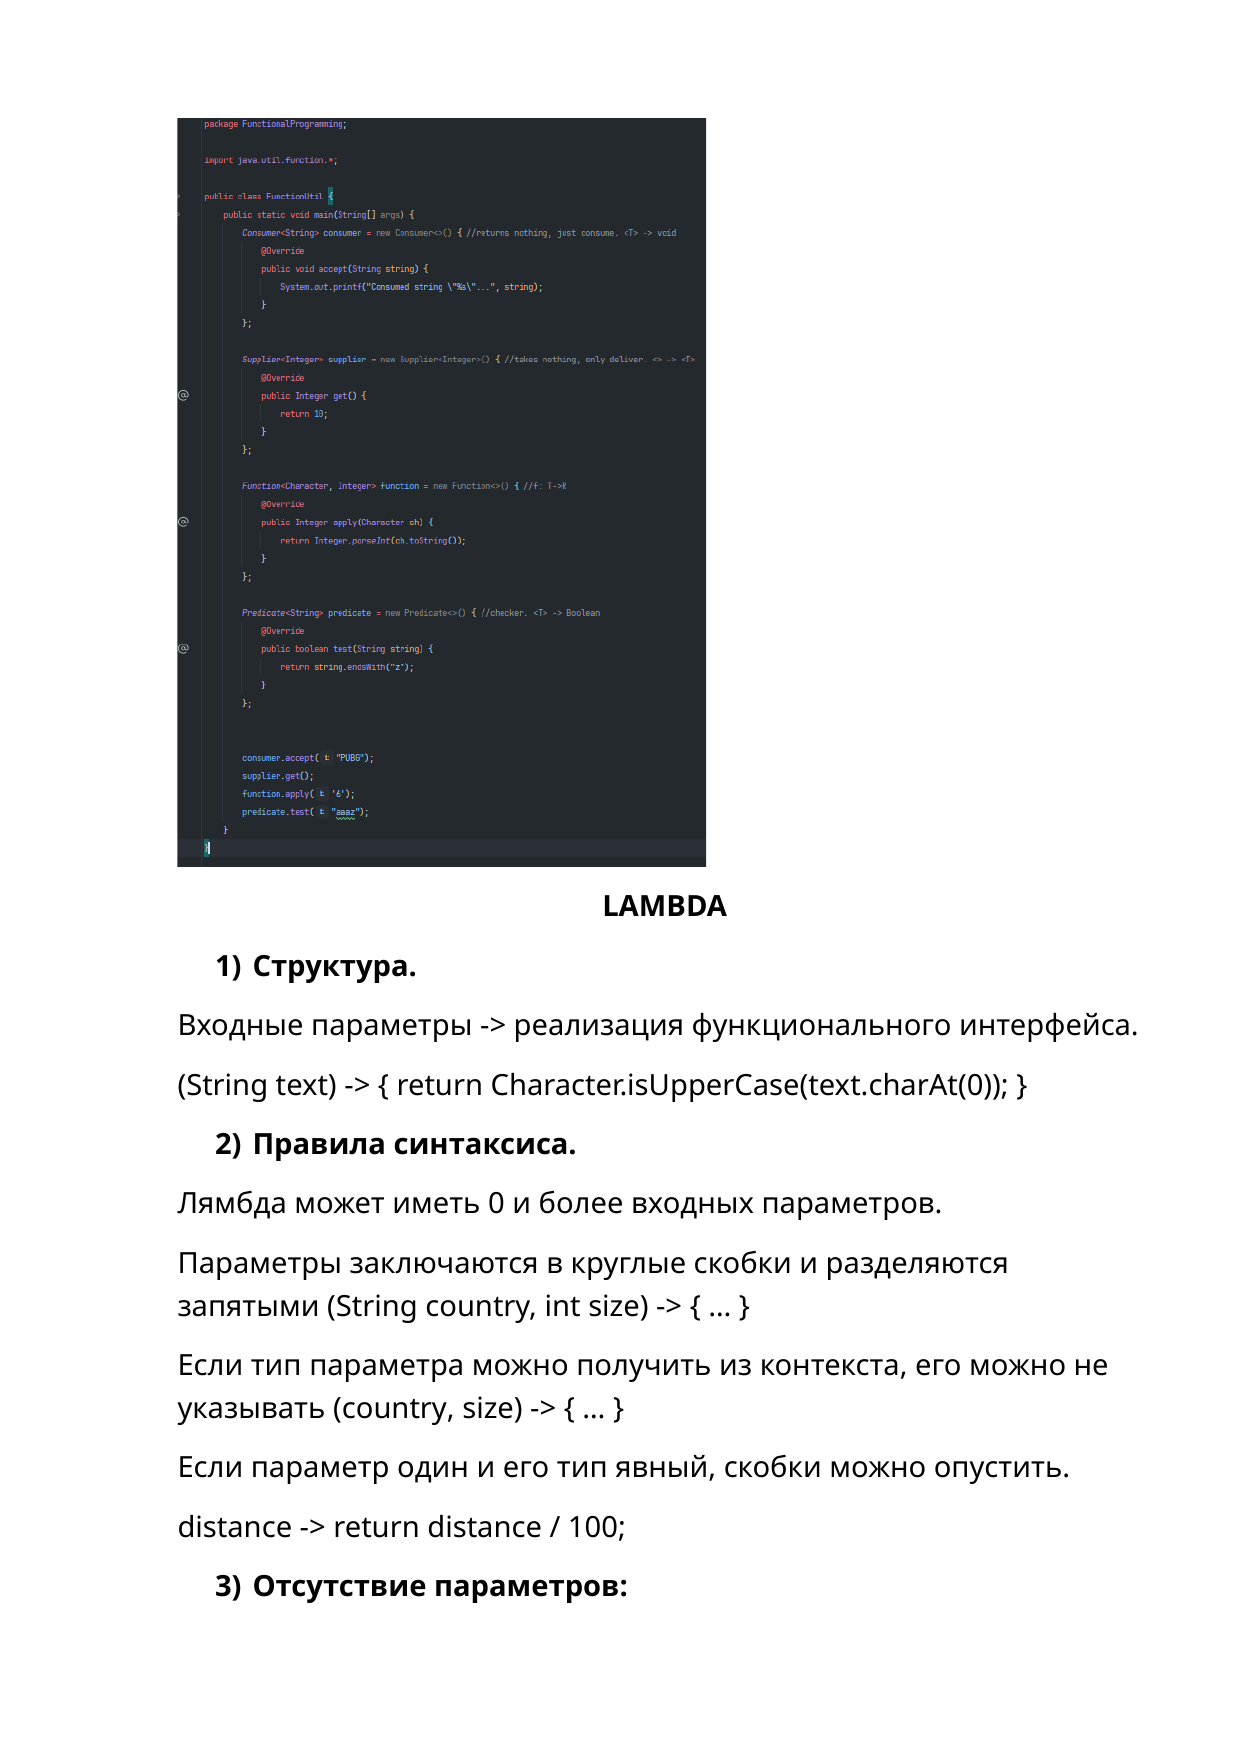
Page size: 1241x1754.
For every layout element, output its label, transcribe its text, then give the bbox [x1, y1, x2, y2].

list Структура. [215, 945, 1152, 984]
text Входные параметры -> реализация функционального интерфейса. [177, 1004, 1152, 1044]
text Если тип параметра можно получить из контекста, его можно не указывать (country, size) -> { … } [177, 1344, 1152, 1427]
text LAMBDA [177, 885, 1152, 925]
text Лямбда может иметь 0 и более входных параметров. [177, 1183, 1152, 1222]
list Правила синтаксиса. [215, 1123, 1152, 1163]
text distance -> return distance / 100; [177, 1506, 1152, 1546]
text (String text) -> { return Character.isUpperCase(text.charAt(0)); } [177, 1064, 1152, 1103]
text Параметры заключаются в круглые скобки и разделяются запятыми (String country, int size) -> { … } [177, 1242, 1152, 1325]
picture [177, 118, 707, 867]
text Если параметр один и его тип явный, скобки можно опустить. [177, 1447, 1152, 1486]
list Отсутствие параметров: [215, 1566, 1152, 1605]
